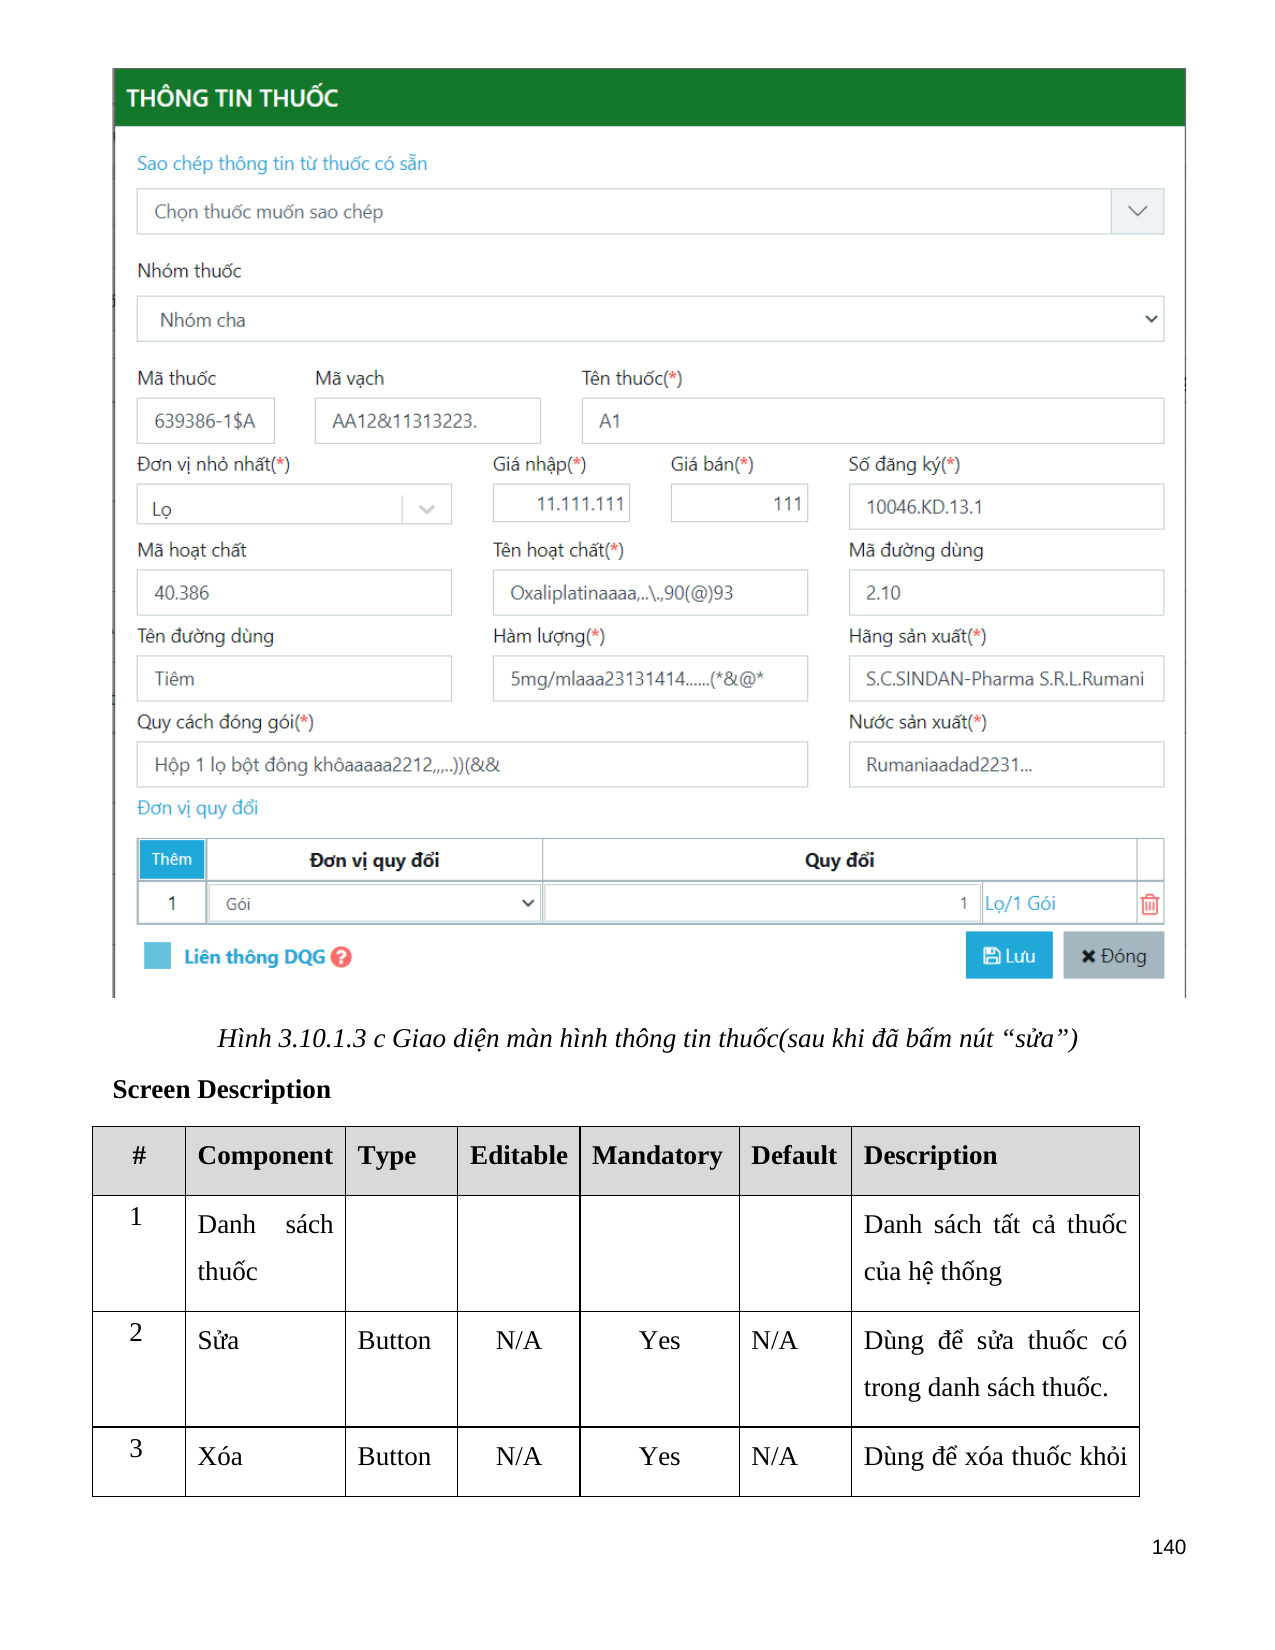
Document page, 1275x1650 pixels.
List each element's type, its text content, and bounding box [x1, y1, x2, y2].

text Hình 3.10.1.3 c Giao diện màn hình thông tin thuốc(sau khi đã bấm nút “sửa”) [112, 1022, 1186, 1053]
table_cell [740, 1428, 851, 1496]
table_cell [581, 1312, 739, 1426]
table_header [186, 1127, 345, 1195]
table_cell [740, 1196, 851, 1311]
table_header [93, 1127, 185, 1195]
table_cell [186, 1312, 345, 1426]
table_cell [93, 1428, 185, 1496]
text Screen Description [112, 1074, 1186, 1105]
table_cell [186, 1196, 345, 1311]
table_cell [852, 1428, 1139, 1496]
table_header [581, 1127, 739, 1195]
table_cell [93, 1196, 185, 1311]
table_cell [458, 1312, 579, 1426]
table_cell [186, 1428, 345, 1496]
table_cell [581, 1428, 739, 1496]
picture [112, 68, 1187, 998]
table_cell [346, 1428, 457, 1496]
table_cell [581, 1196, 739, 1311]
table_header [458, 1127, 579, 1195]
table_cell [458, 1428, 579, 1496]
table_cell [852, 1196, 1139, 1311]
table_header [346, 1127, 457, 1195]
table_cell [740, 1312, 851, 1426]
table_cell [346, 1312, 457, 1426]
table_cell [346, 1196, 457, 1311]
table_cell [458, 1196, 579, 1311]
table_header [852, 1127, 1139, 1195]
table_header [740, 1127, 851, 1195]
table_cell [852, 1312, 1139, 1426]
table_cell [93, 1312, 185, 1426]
